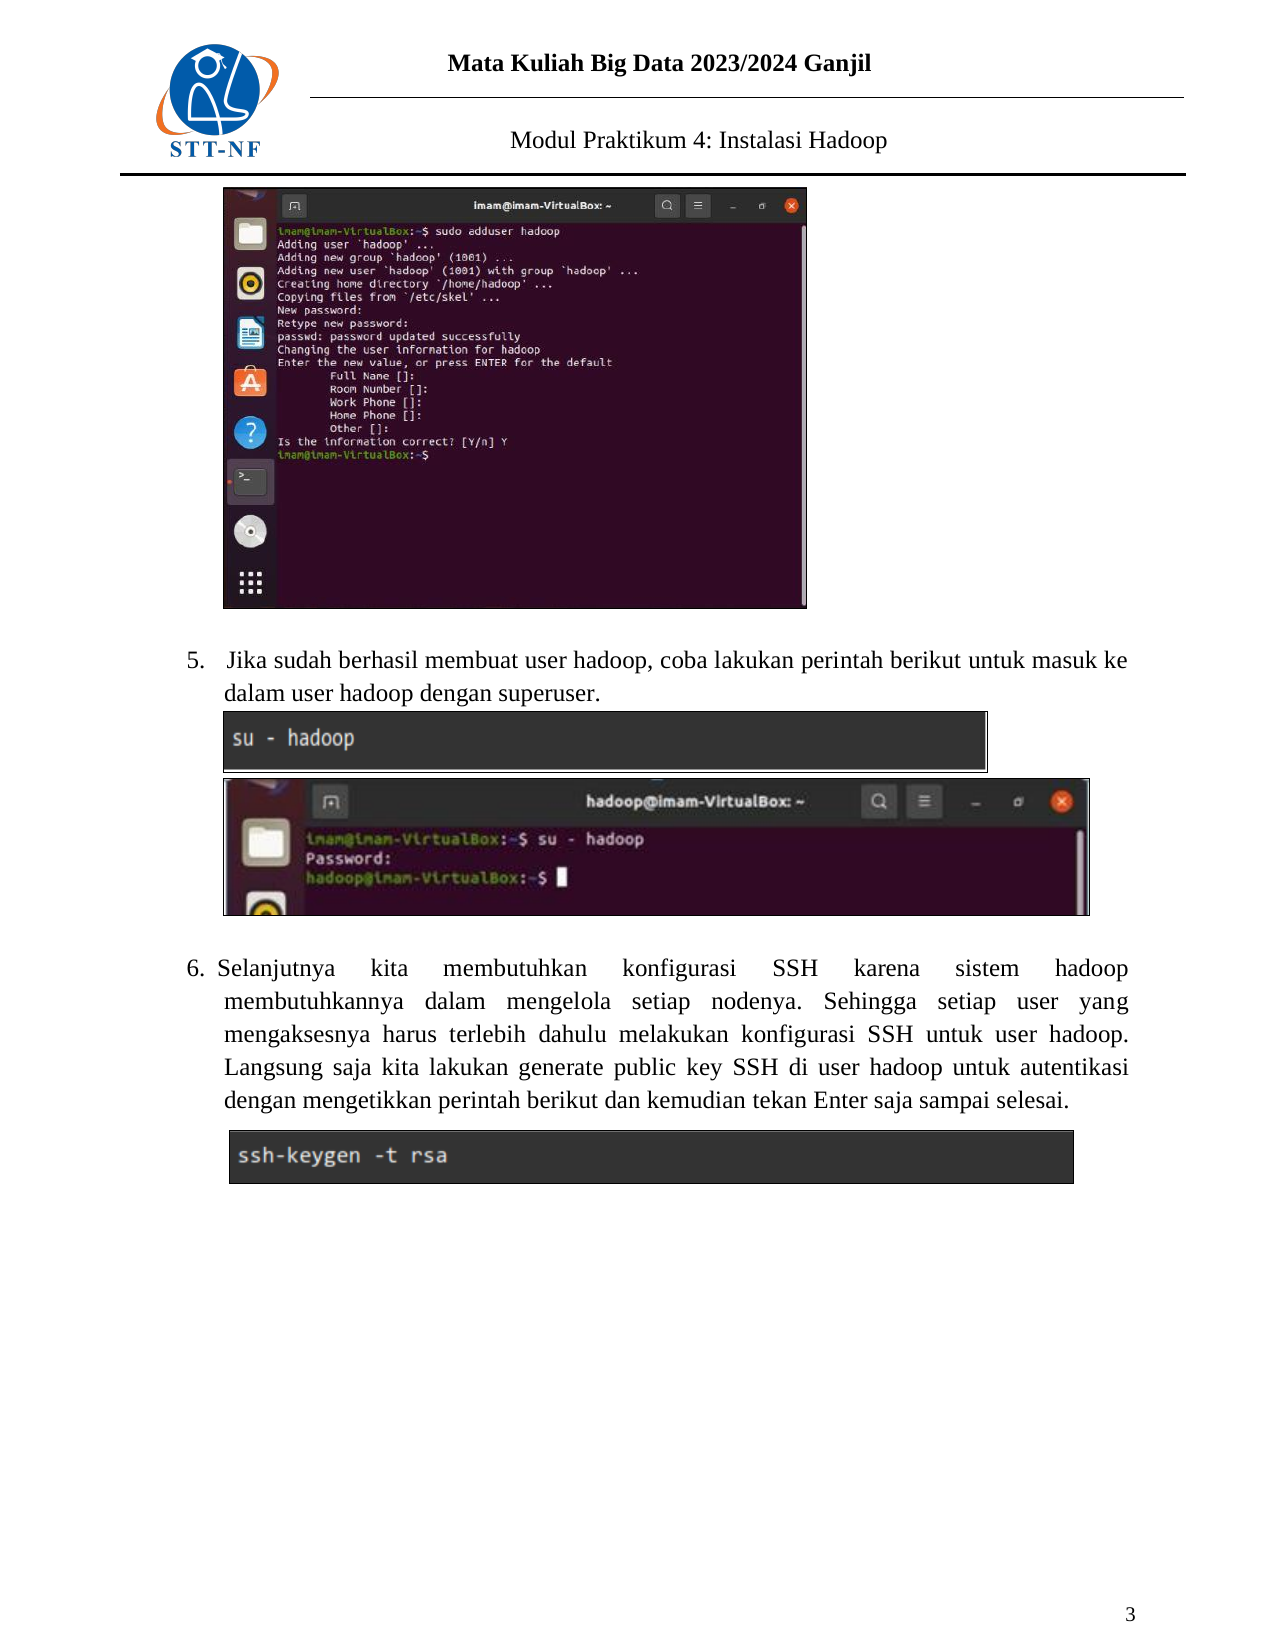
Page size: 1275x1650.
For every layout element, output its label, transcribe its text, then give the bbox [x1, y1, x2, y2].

text 5. Jika sudah berhasil membuat user hadoop, coba lakukan perintah berikut untuk masuk ke dalam user hadoop dengan superuser. [186, 646, 1128, 707]
picture [224, 779, 1089, 915]
picture [230, 1131, 1073, 1183]
text 6. Selanjutnya kita membutuhkan konfigurasi SSH karena sistem hadoop membutuhkannya dalam mengelola setiap nodenya. Sehingga setiap user yang mengaksesnya harus terlebih dahulu melakukan konfigurasi SSH untuk user hadoop. Langsung saja kita lakukan generate public key SSH di user hadoop untuk autentikasi dengan mengetikkan perintah berikut dan kemudian tekan Enter saja sampai selesai. [186, 953, 1129, 1114]
picture [224, 712, 987, 772]
picture [224, 189, 806, 608]
picture [151, 43, 280, 158]
